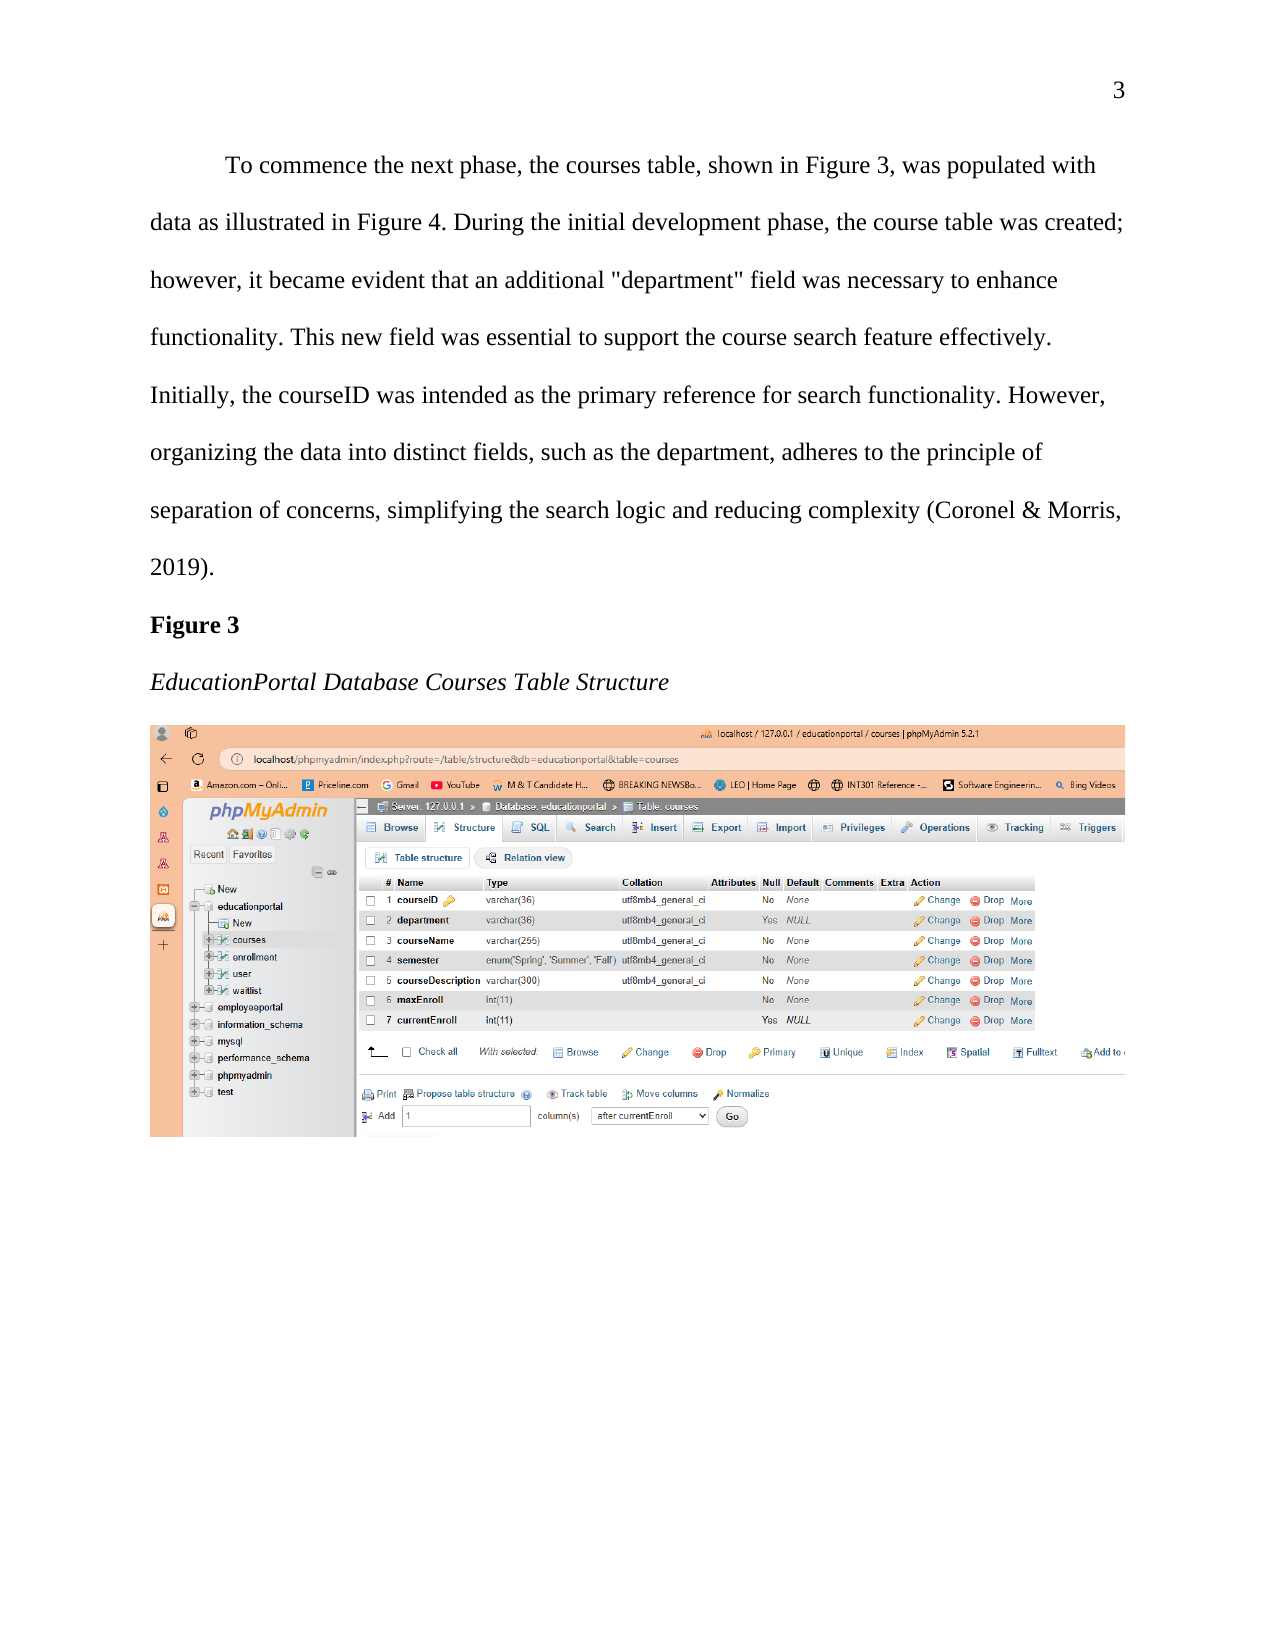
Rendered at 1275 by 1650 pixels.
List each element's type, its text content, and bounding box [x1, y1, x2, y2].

picture [150, 725, 1125, 1137]
text To commence the next phase, the courses table, shown in Figure 3, was populated with data as illustrated in Figure 4. During the initial development phase, the course table was created; however, it became evident that an additional "department" field was necessary to enhance functionality. This new field was essential to support the course search feature effectively. Initially, the courseID was intended as the primary reference for search functionality. However, organizing the data into distinct fields, such as the department, adheres to the principle of separation of concerns, simplifying the search logic and reducing complexity (Coronel & Morris, 2019). [150, 150, 1125, 581]
text Figure 3 [150, 610, 1125, 639]
text EducationPortal Database Courses Table Structure [150, 667, 1125, 696]
